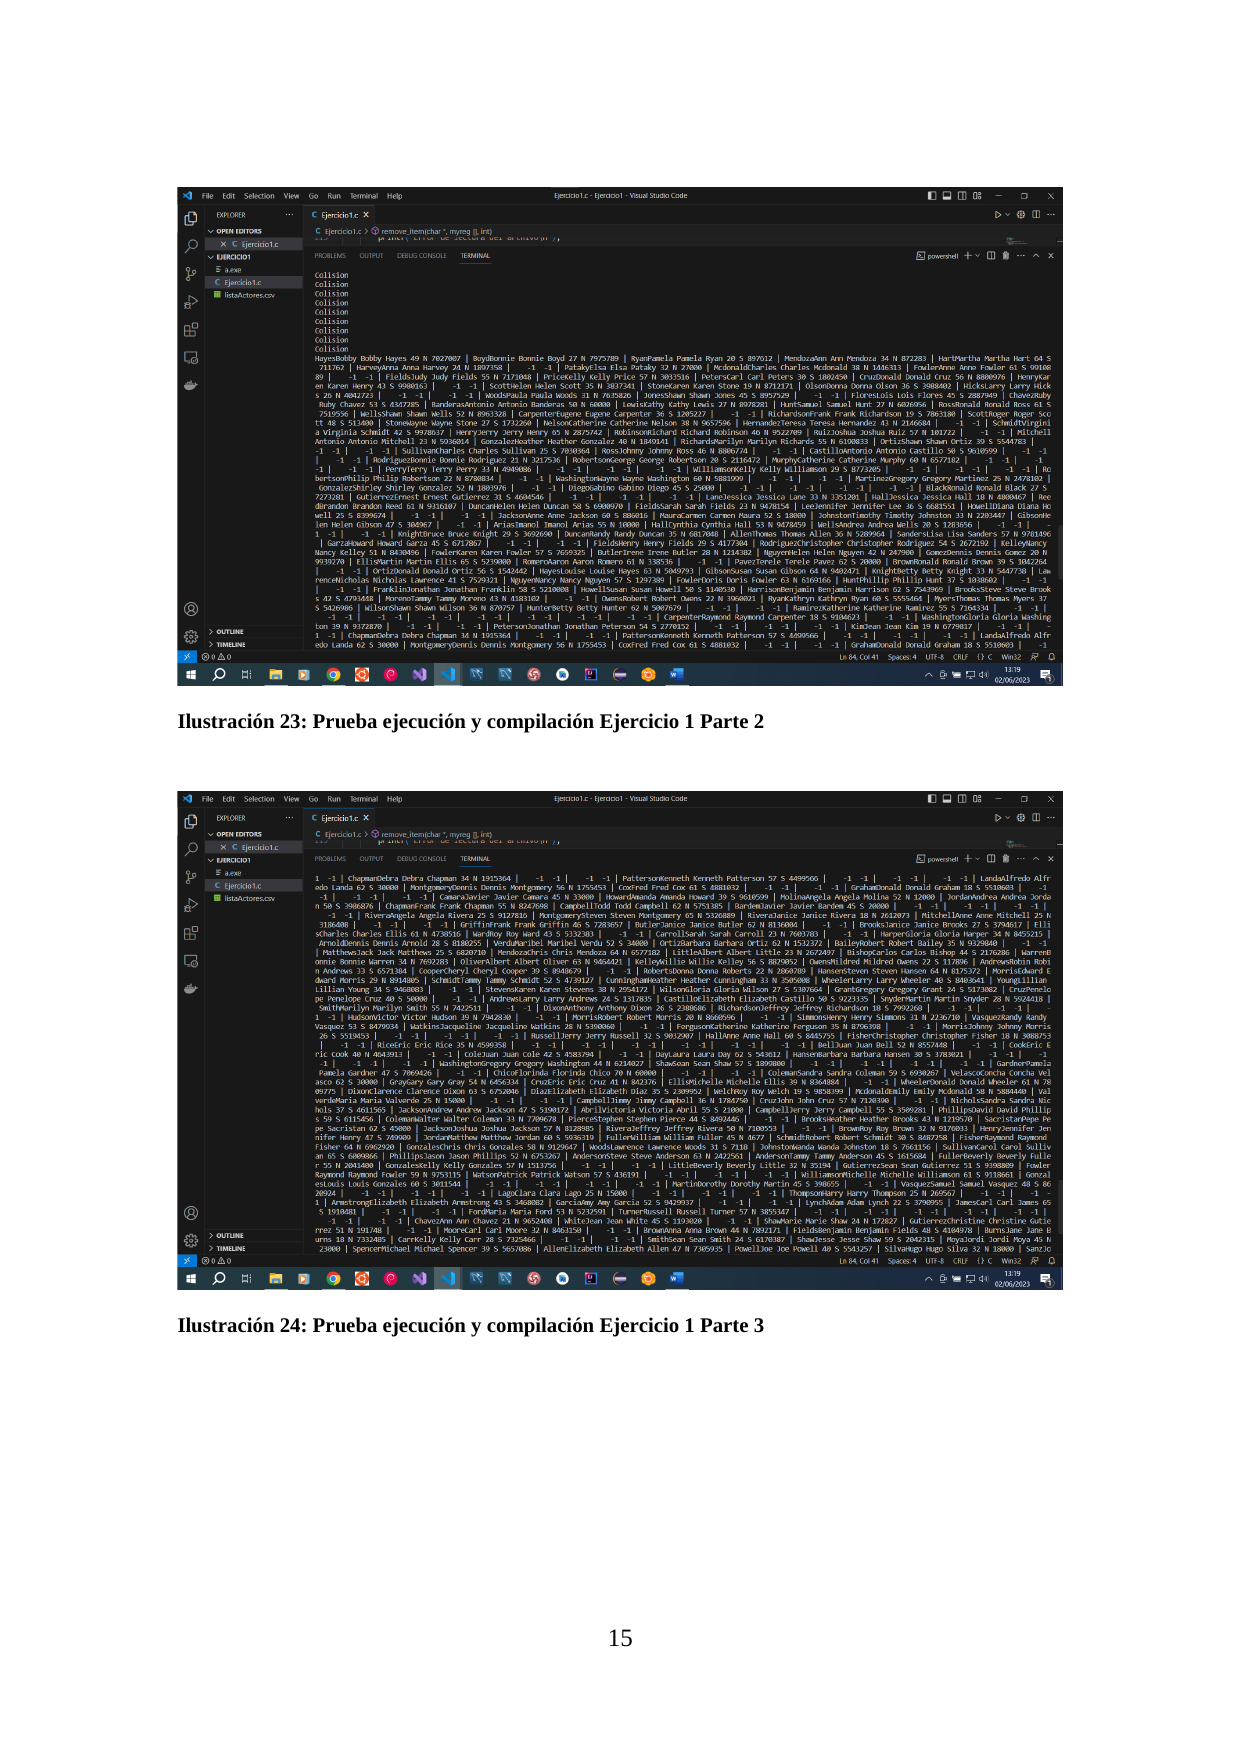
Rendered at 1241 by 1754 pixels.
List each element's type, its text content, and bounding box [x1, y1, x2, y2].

picture [177, 187, 1063, 686]
picture [177, 791, 1063, 1290]
